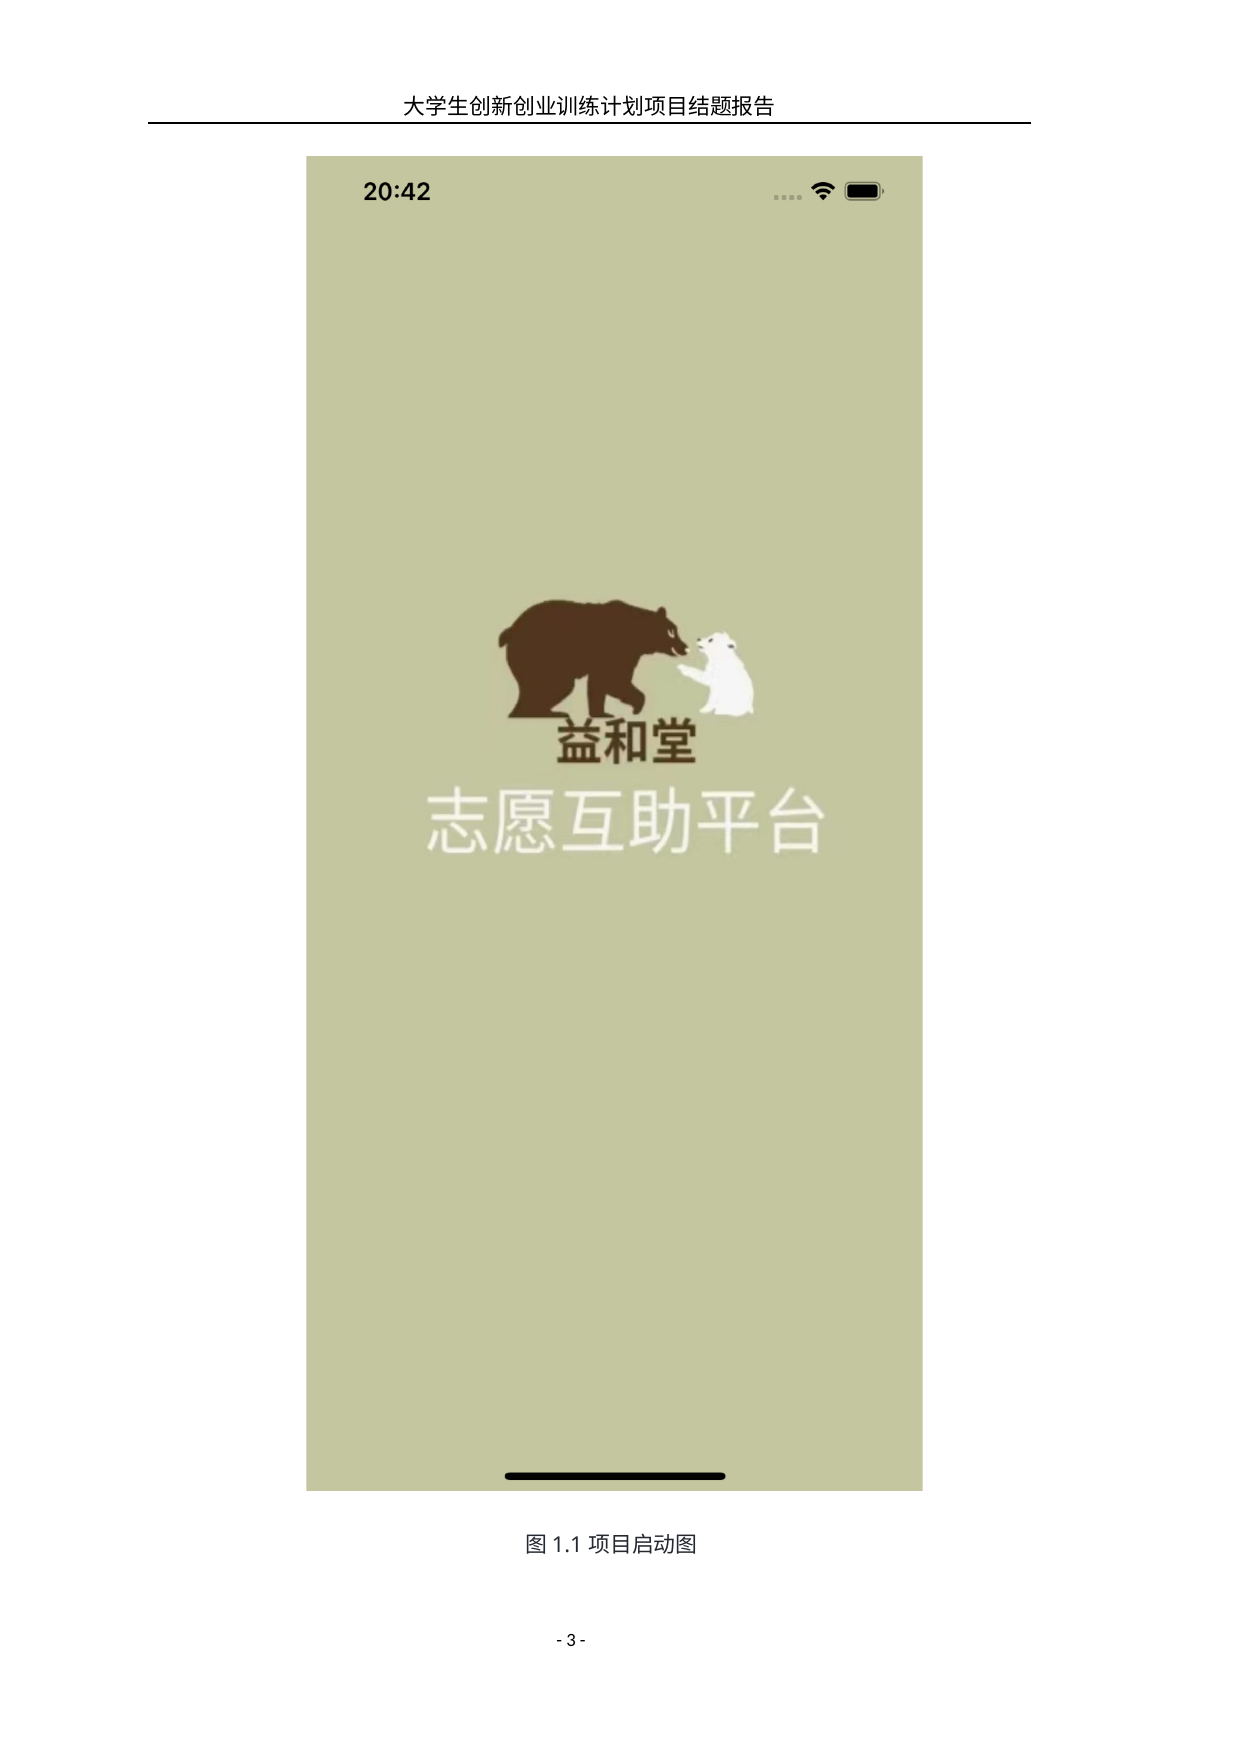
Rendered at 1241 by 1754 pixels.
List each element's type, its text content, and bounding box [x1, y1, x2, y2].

picture [306, 156, 923, 1491]
text 图1.1 项目启动图 [148, 1528, 1031, 1561]
